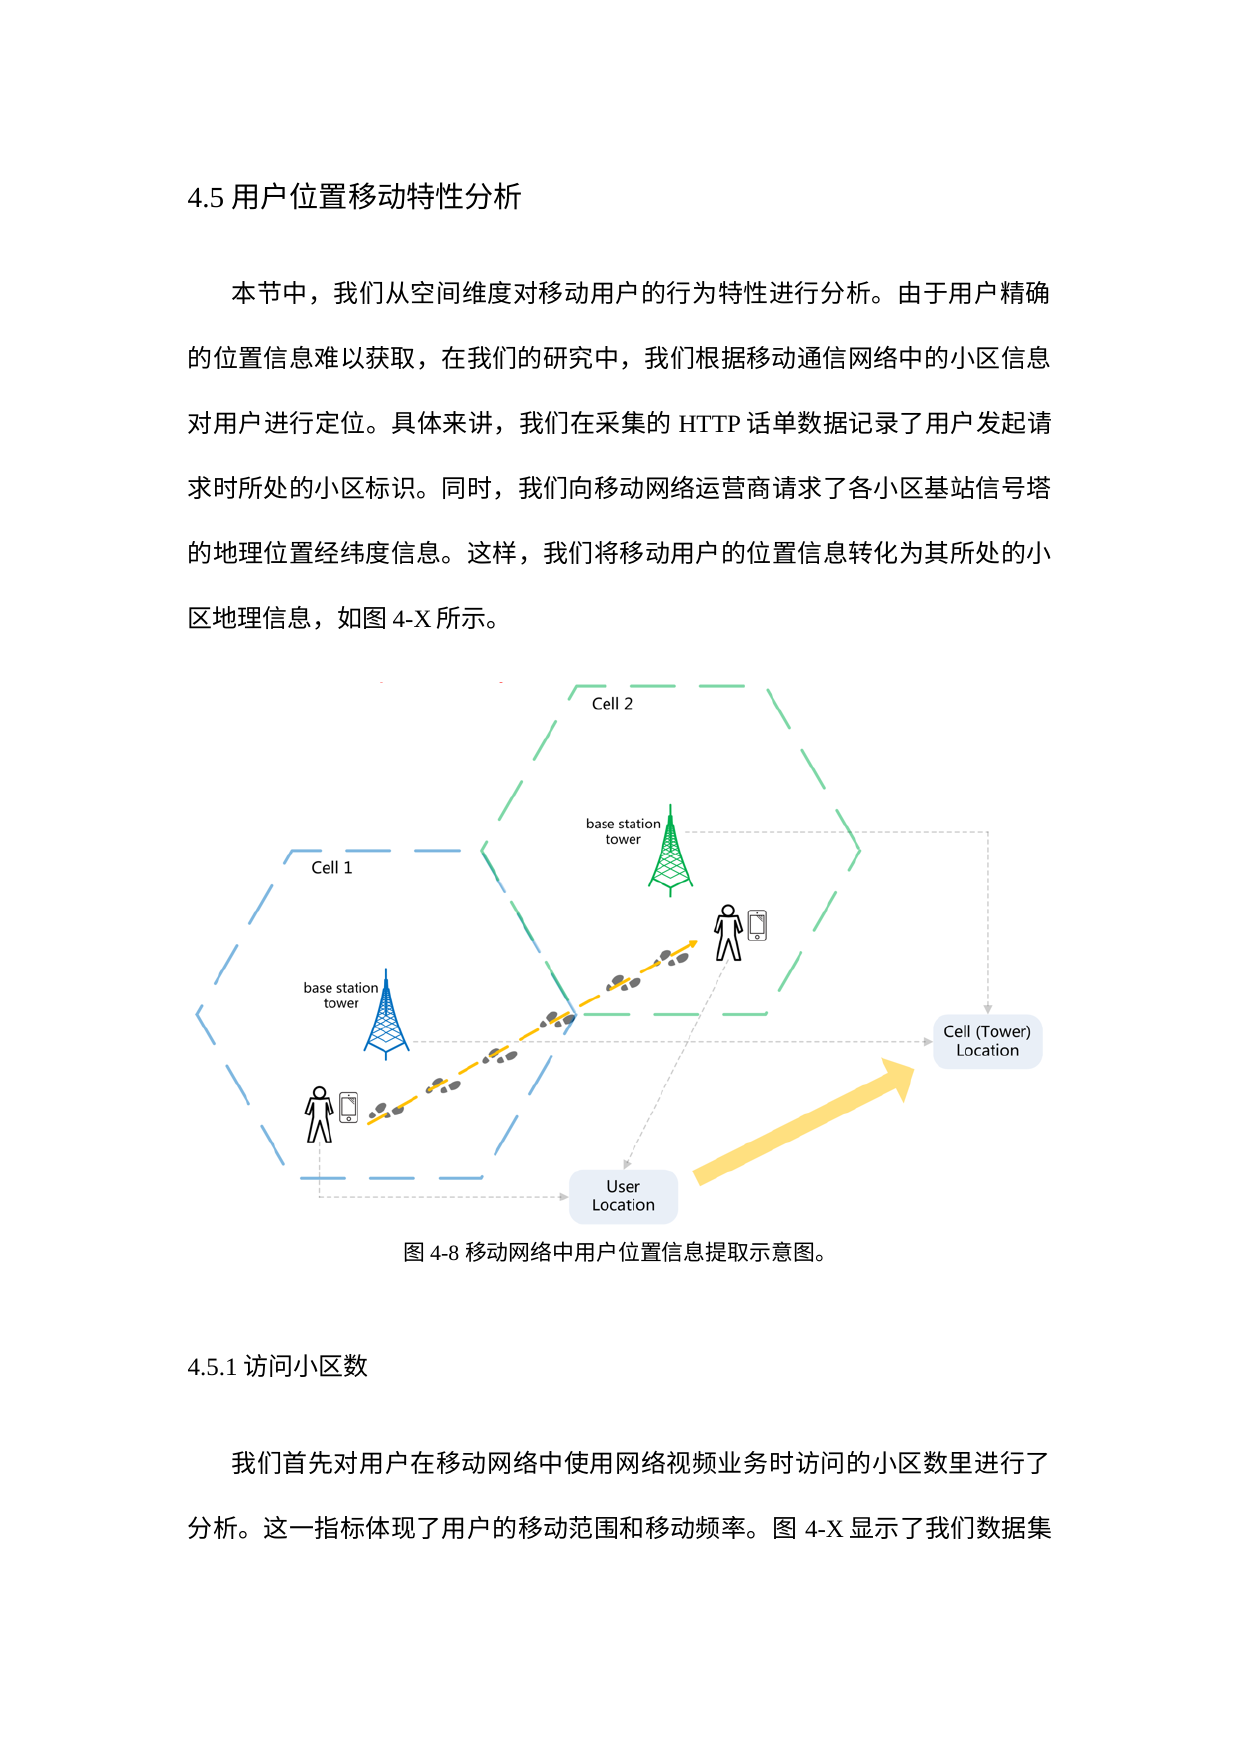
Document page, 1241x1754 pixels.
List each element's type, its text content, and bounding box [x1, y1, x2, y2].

text 本节中，我们从空间维度对移动用户的行为特性进行分析。由于用户精确的位置信息难以获取，在我们的研究中，我们根据移动通信网络中的小区信息对用户进行定位。具体来讲，我们在采集的HTTP话单数据记录了用户发起请求时所处的小区标识。同时，我们向移动网络运营商请求了各小区基站信号塔的地理位置经纬度信息。这样，我们将移动用户的位置信息转化为其所处的小区地理信息，如图4-X所示。 [187, 259, 1053, 649]
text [187, 1429, 1053, 1559]
picture [192, 682, 1049, 1229]
text 用户位置移动特性分析 [187, 162, 1053, 227]
text 访问小区数 [187, 1332, 1053, 1397]
text 图4-8 移动网络中用户位置信息提取示意图。 [187, 1234, 1053, 1267]
